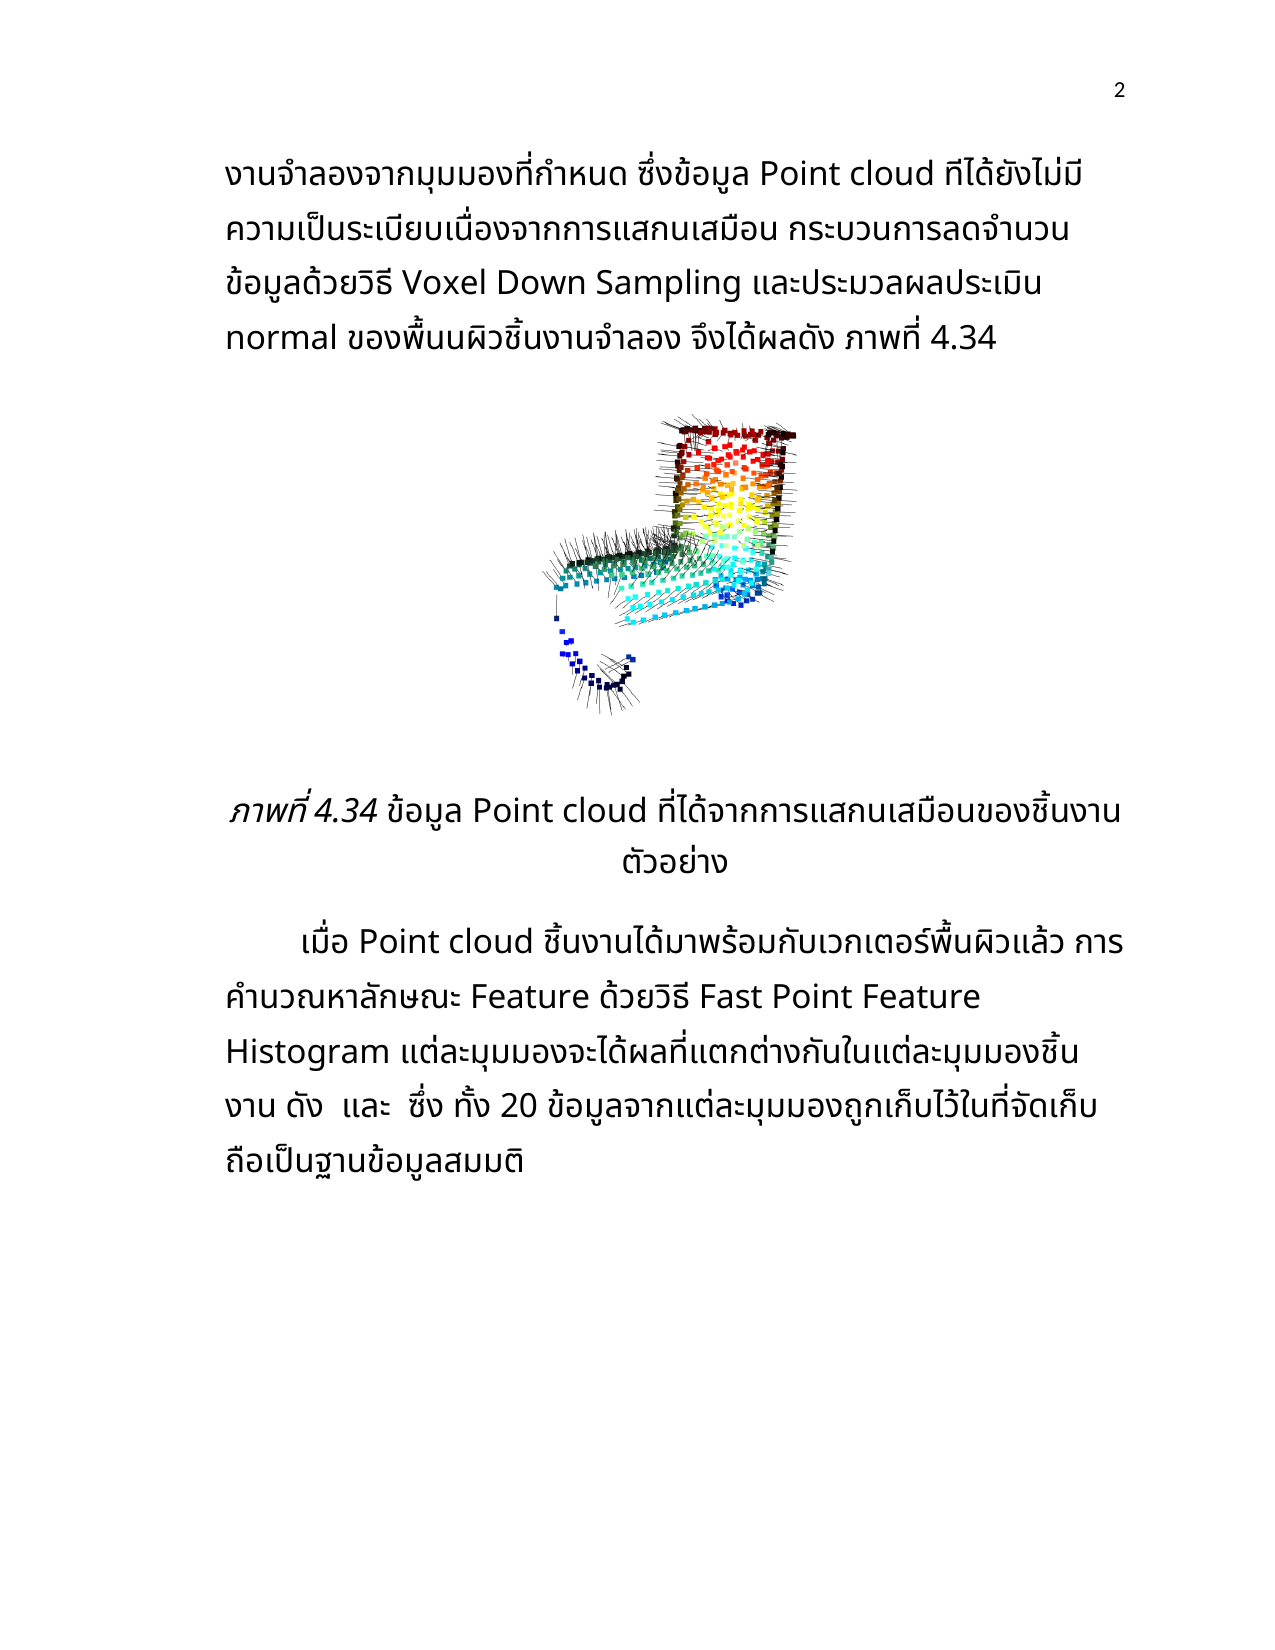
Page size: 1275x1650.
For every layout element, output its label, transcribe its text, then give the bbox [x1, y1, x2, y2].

picture [447, 368, 903, 736]
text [225, 150, 1125, 364]
